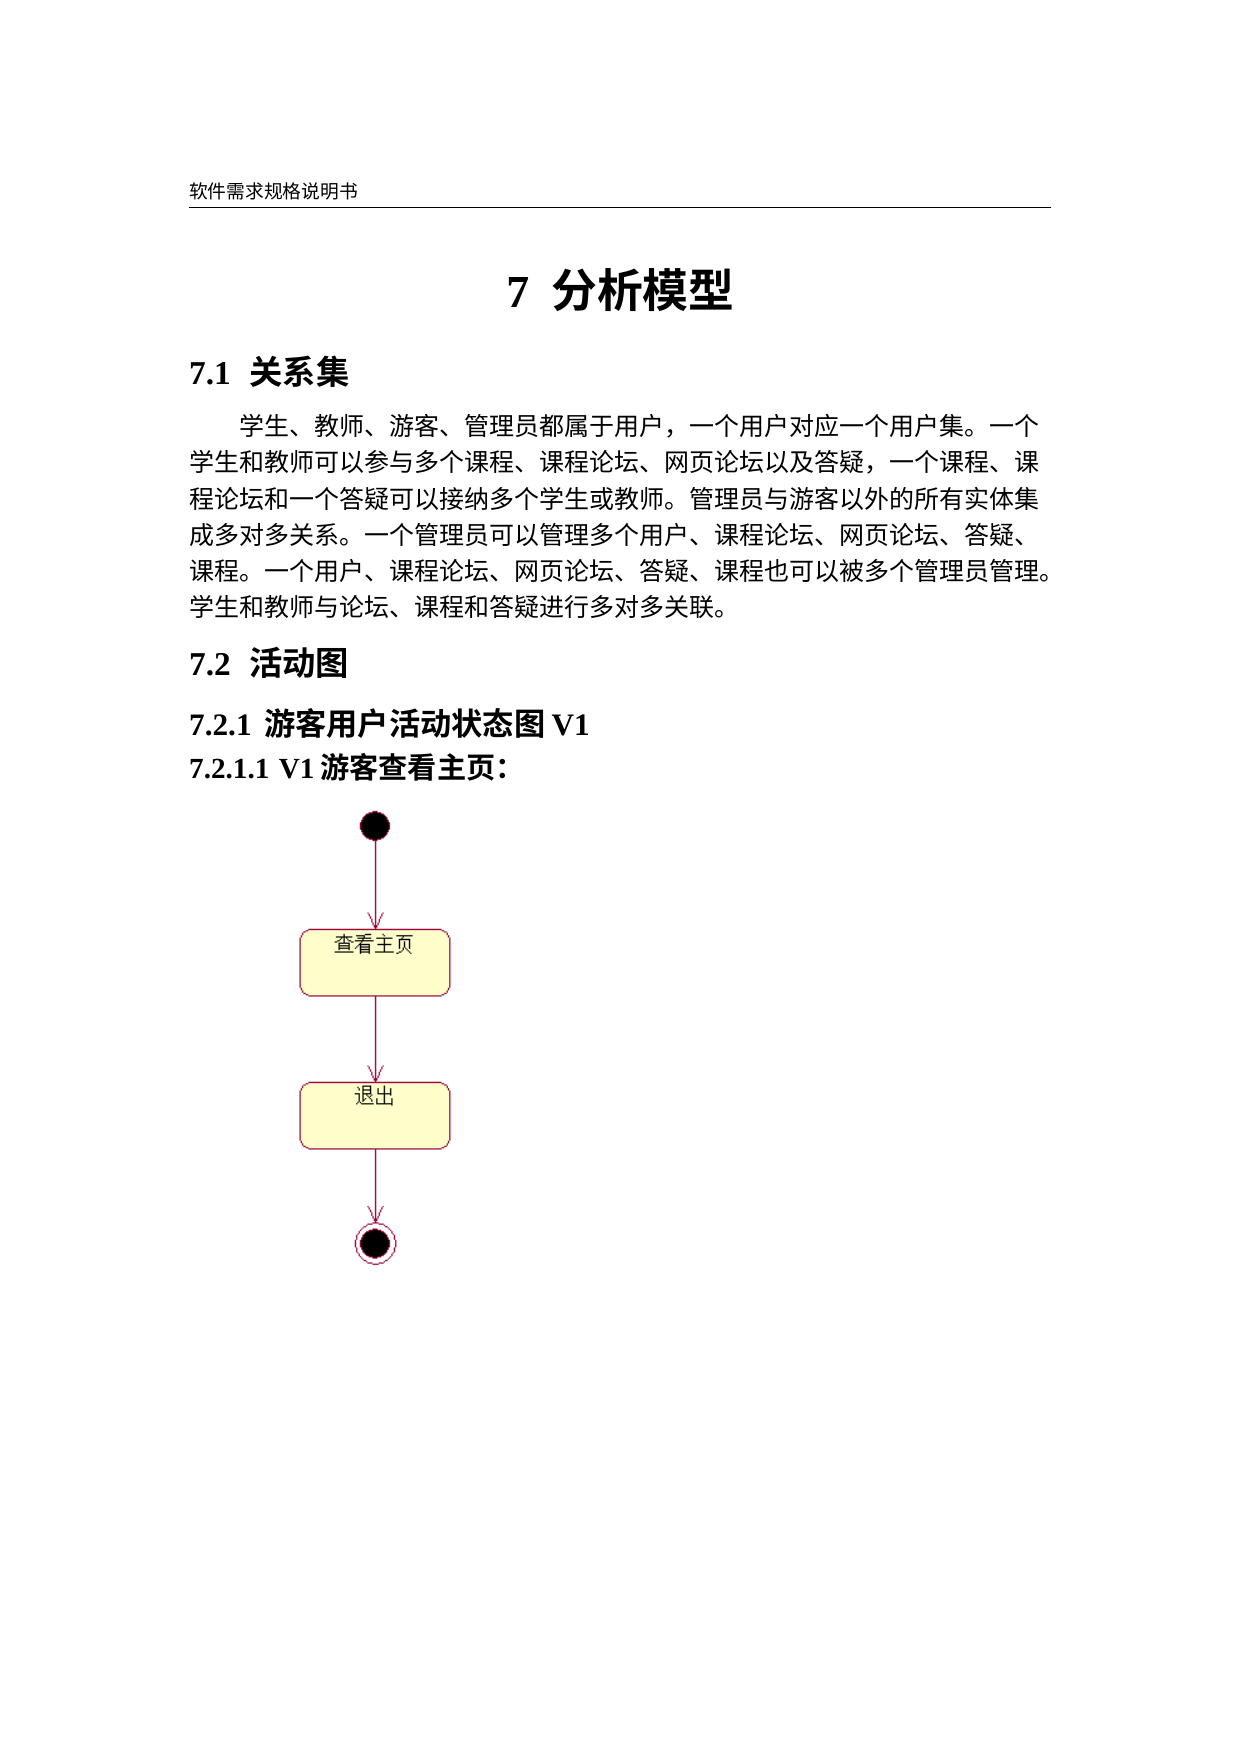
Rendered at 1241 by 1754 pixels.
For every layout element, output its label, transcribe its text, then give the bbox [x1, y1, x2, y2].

text 学生、教师、游客、管理员都属于用户，一个用户对应一个用户集。一个学生和教师可以参与多个课程、课程论坛、网页论坛以及答疑，一个课程、课程论坛和一个答疑可以接纳多个学生或教师。管理员与游客以外的所有实体集成多对多关系。一个管理员可以管理多个用户、课程论坛、网页论坛、答疑、课程。一个用户、课程论坛、网页论坛、答疑、课程也可以被多个管理员管理。学生和教师与论坛、课程和答疑进行多对多关联。 [189, 407, 1051, 624]
subtitle 游客用户活动状态图V1 [189, 699, 1051, 745]
picture [238, 787, 526, 1329]
subtitle 活动图 [189, 637, 1051, 685]
subtitle 分析模型 [189, 254, 1051, 321]
subtitle 关系集 [189, 346, 1051, 394]
subtitle V1游客查看主页： [189, 745, 1051, 787]
